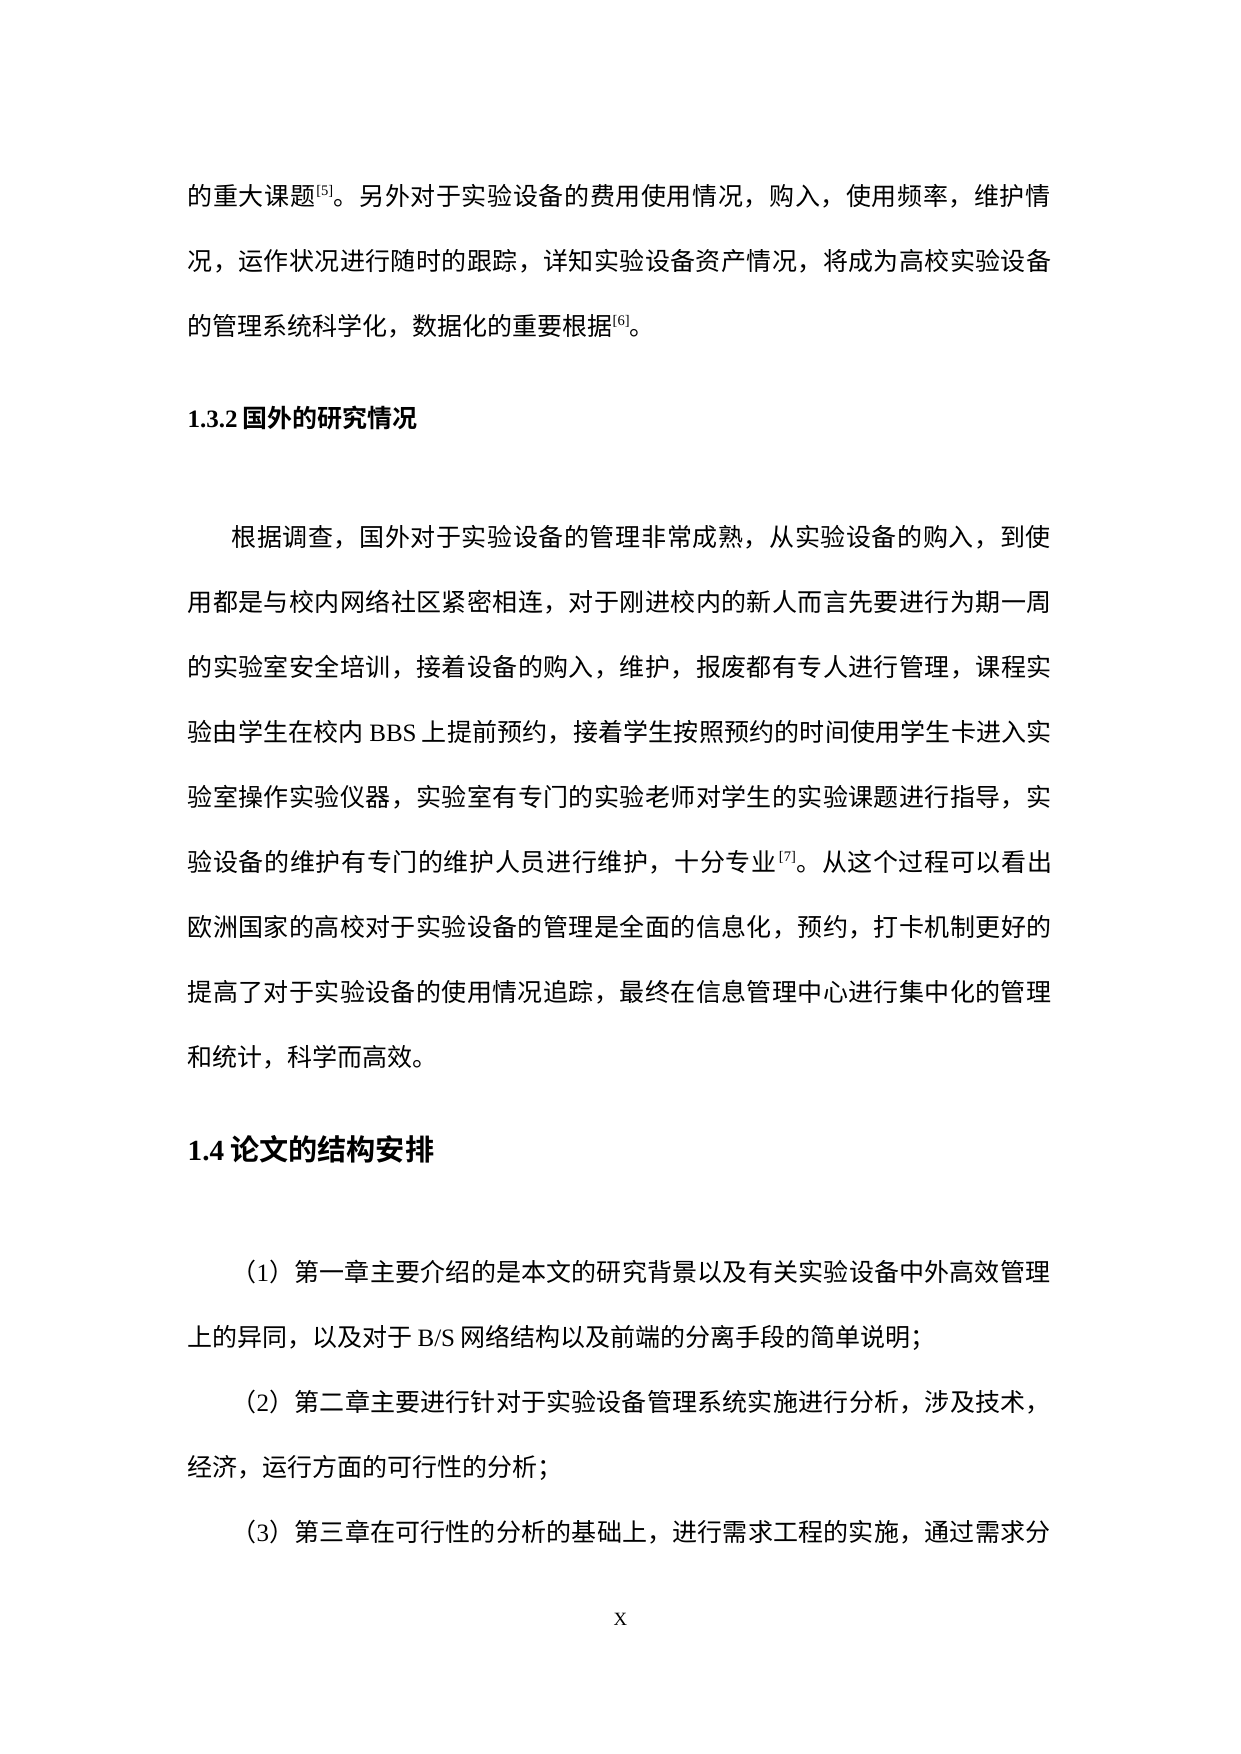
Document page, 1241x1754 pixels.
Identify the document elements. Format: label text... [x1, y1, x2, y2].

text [187, 1498, 1053, 1563]
subtitle 1.3.2国外的研究情况 [187, 384, 1053, 449]
text （1）第一章主要介绍的是本文的研究背景以及有关实验设备中外高效管理上的异同，以及对于B/S网络结构以及前端的分离手段的简单说明； [187, 1238, 1053, 1368]
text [187, 162, 1053, 357]
subtitle 1.4论文的结构安排 [187, 1115, 1053, 1180]
text 根据调查，国外对于实验设备的管理非常成熟，从实验设备的购入，到使用都是与校内网络社区紧密相连，对于刚进校内的新人而言先要进行为期一周的实验室安全培训，接着设备的购入，维护，报废都有专人进行管理，课程实验由学生在校内BBS上提前预约，接着学生按照预约的时间使用学生卡进入实验室操作实验仪器，实验室有专门的实验老师对学生的实验课题进行指导，实验设备的维护有专门的维护人员进行维护，十分专业[7]。从这个过程可以看出欧洲国家的高校对于实验设备的管理是全面的信息化，预约，打卡机制更好的提高了对于实验设备的使用情况追踪，最终在信息管理中心进行集中化的管理和统计，科学而高效。 [187, 503, 1053, 1088]
text （2）第二章主要进行针对于实验设备管理系统实施进行分析，涉及技术，经济，运行方面的可行性的分析； [187, 1368, 1053, 1498]
